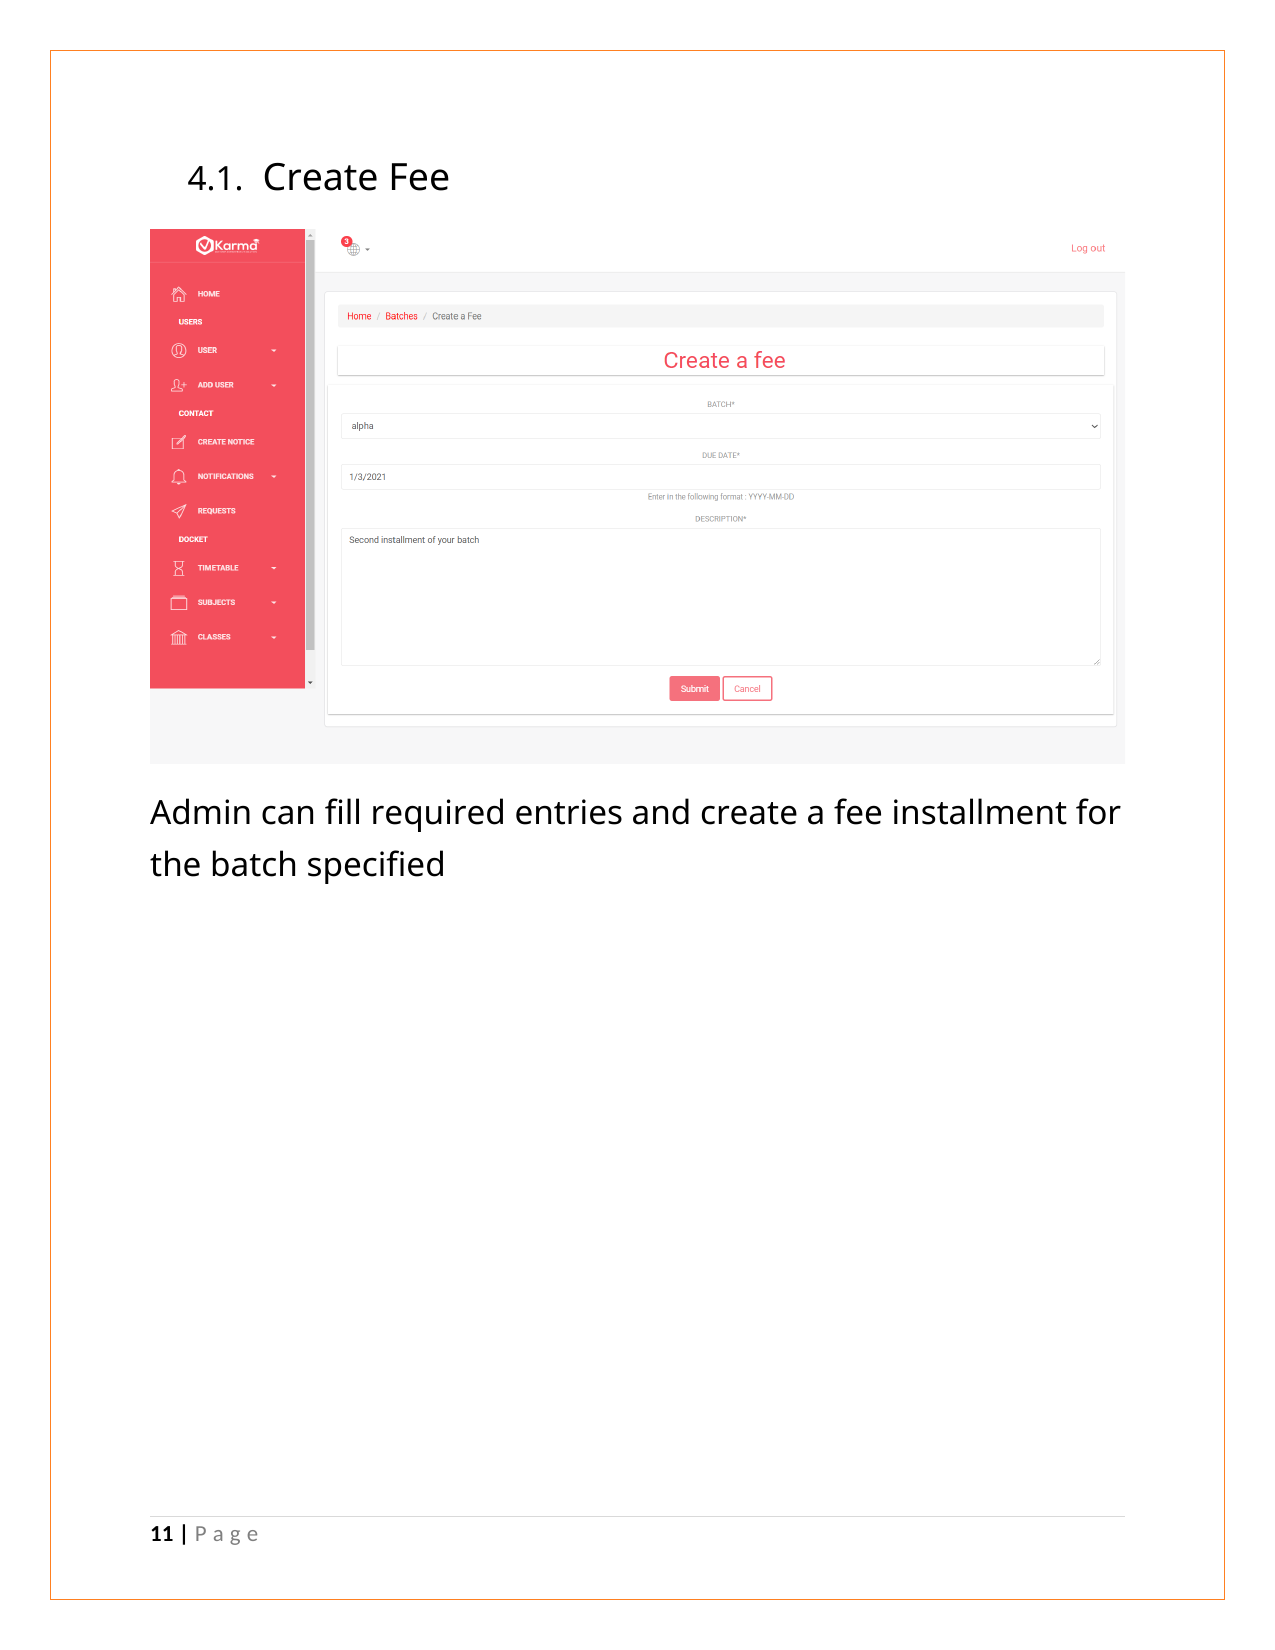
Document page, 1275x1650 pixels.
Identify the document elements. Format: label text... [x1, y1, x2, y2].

text Admin can fill required entries and create a fee installment for the batch specified [150, 789, 1125, 886]
picture [150, 229, 1125, 764]
list Create Fee [187, 150, 1125, 201]
